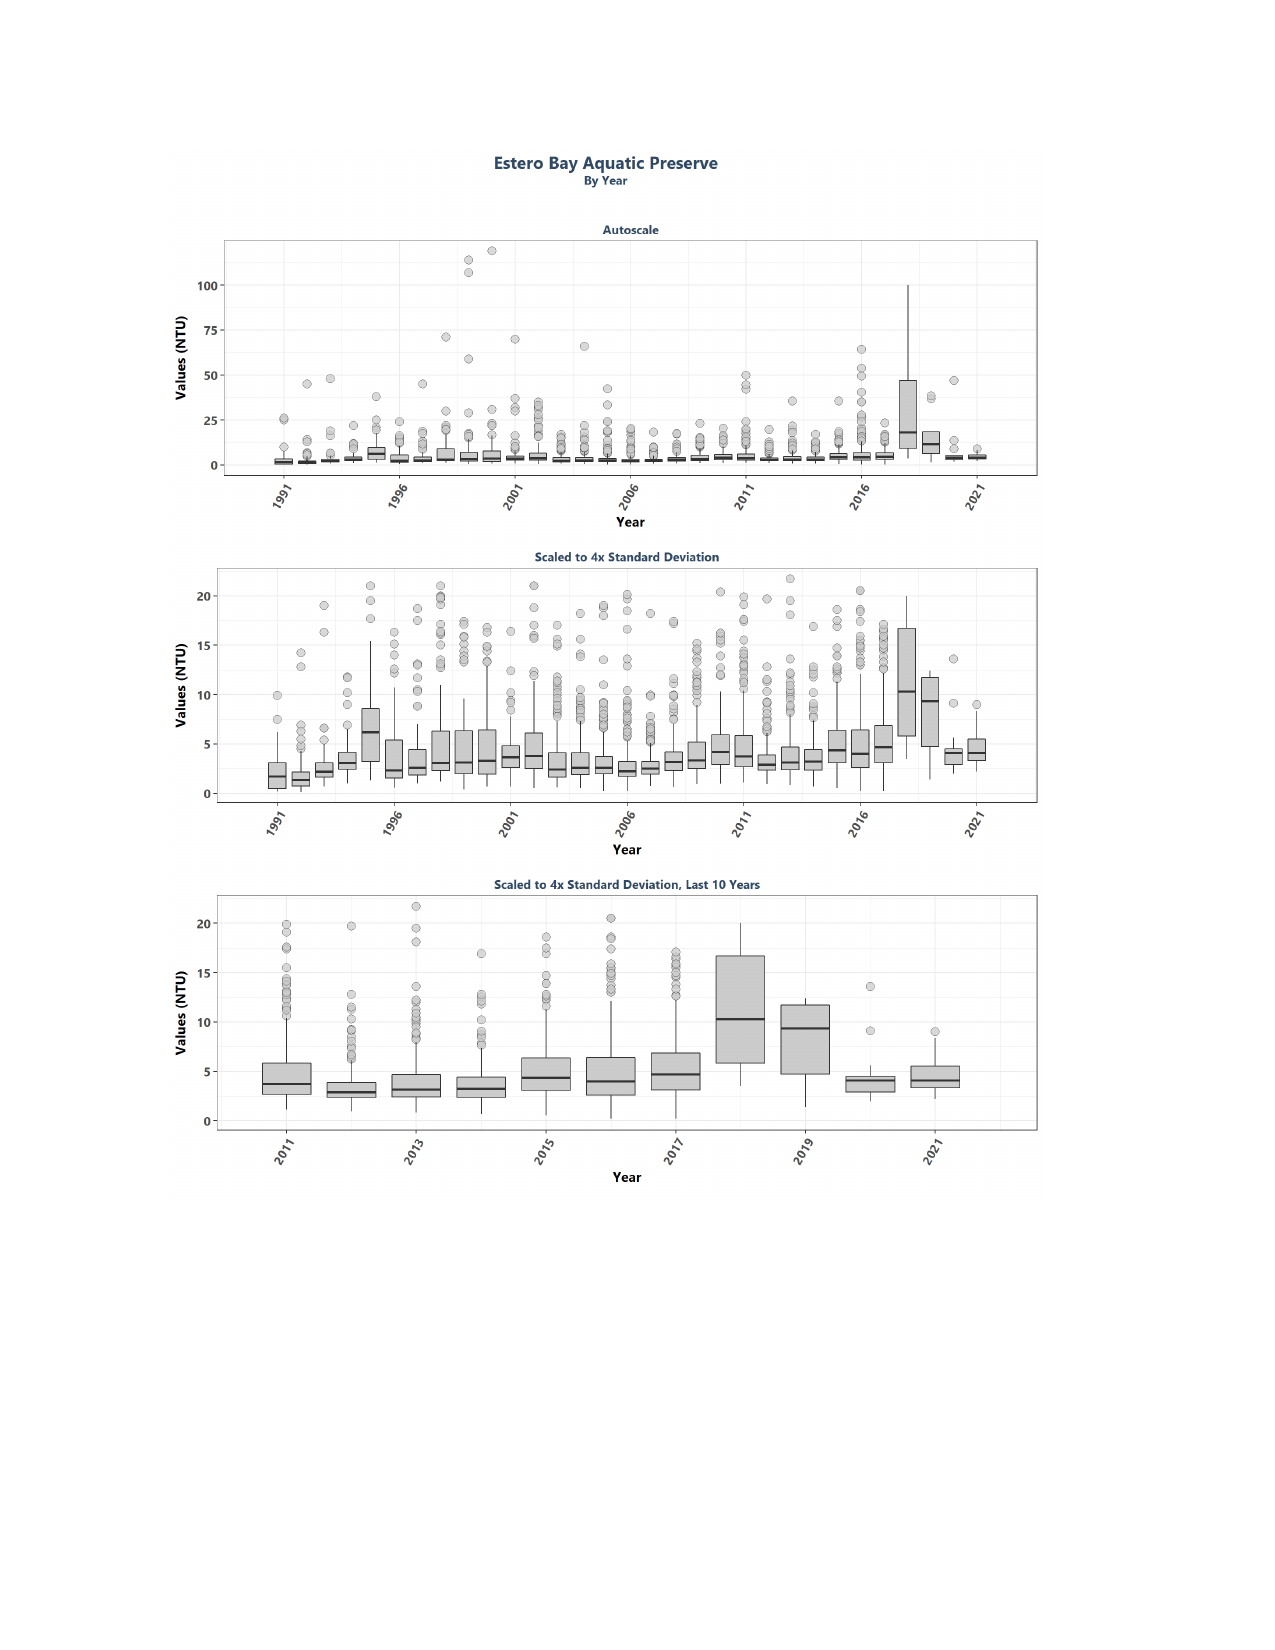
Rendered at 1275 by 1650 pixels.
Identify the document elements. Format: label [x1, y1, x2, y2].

picture [168, 150, 1044, 1200]
